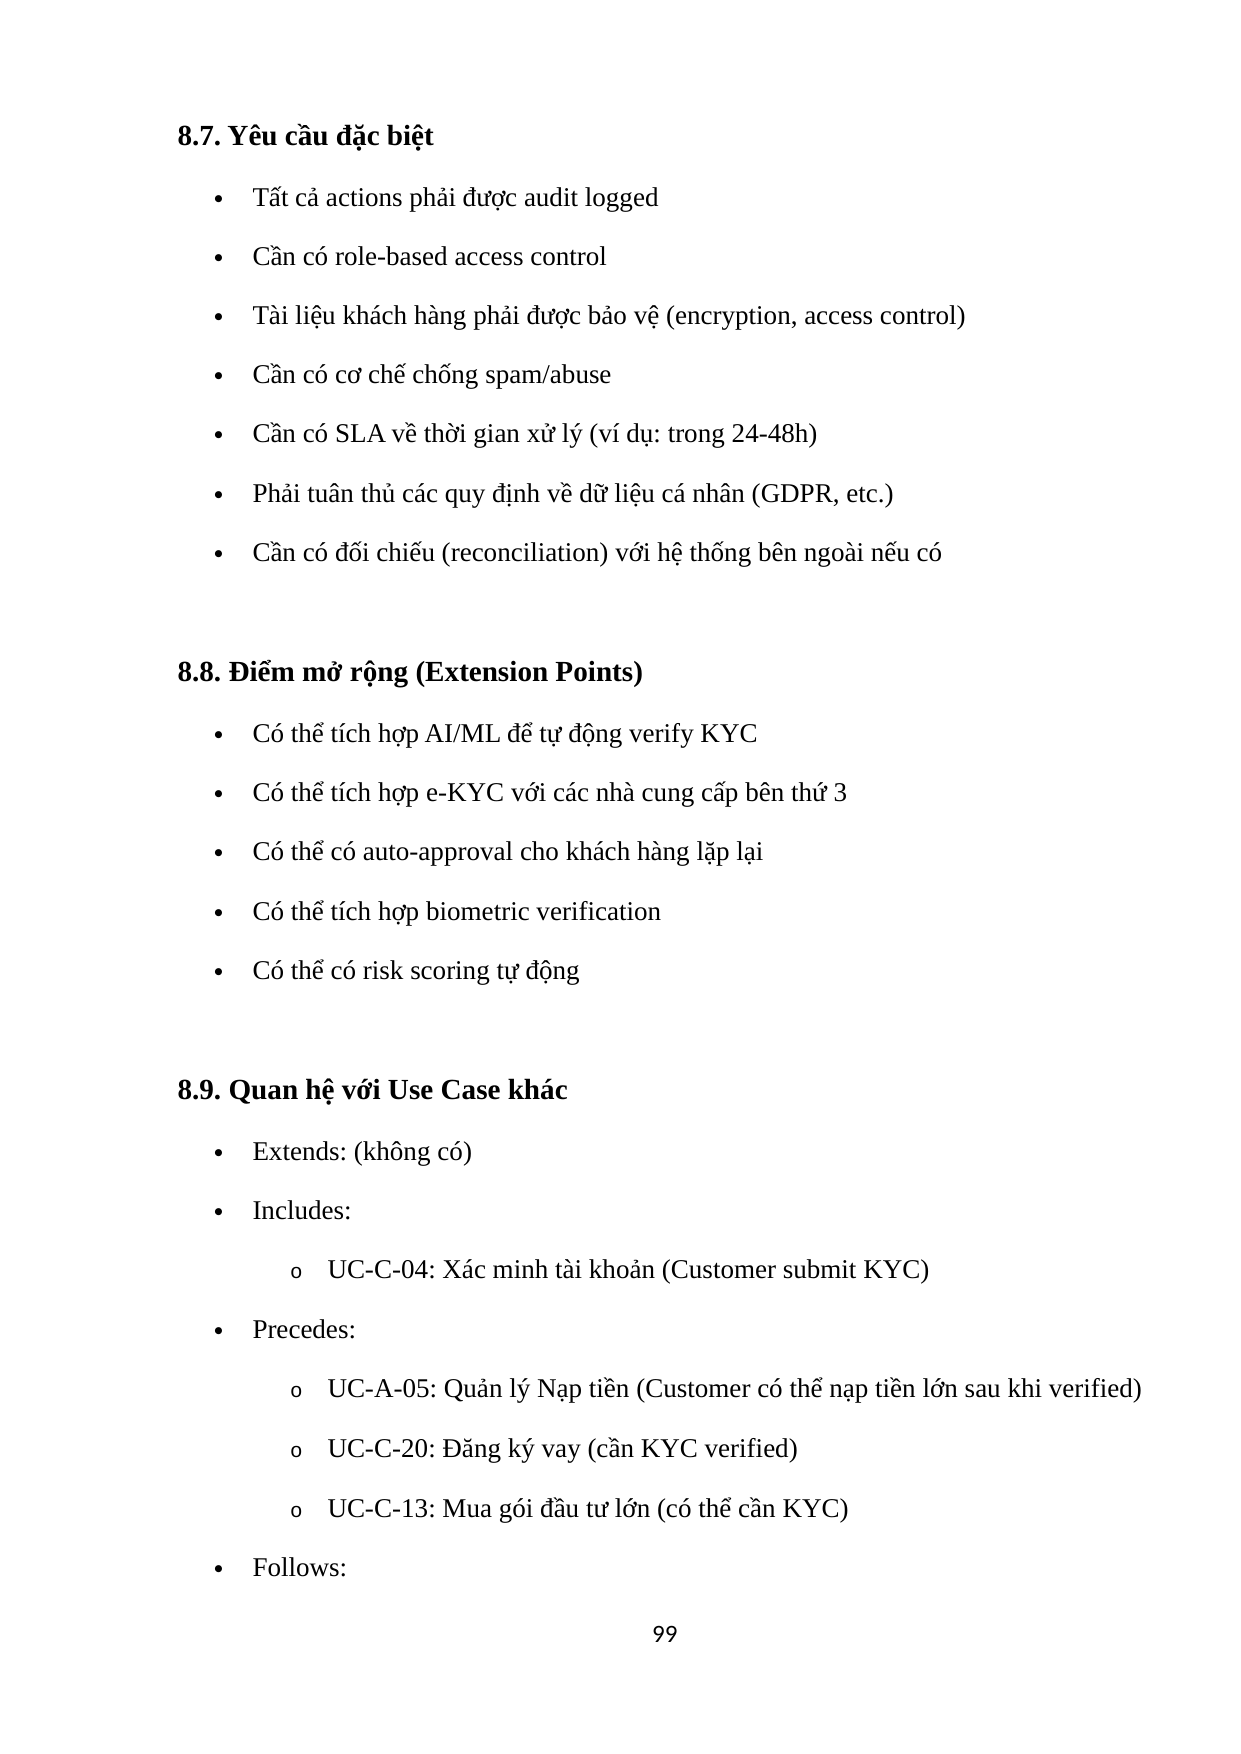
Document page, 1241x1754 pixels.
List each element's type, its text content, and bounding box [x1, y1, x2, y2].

list Cần có SLA về thời gian xử lý (ví dụ: trong 24-48h) [215, 418, 1152, 449]
list Có thể tích hợp AI/ML để tự động verify KYC [215, 717, 1152, 748]
list Có thể tích hợp biometric verification [215, 894, 1152, 926]
subtitle 8.9. Quan hệ với Use Case khác [177, 1072, 1152, 1106]
list Có thể tích hợp e-KYC với các nhà cung cấp bên thứ 3 [215, 776, 1152, 807]
list Tài liệu khách hàng phải được bảo vệ (encryption, access control) [215, 299, 1152, 330]
list UC-C-04: Xác minh tài khoản (Customer submit KYC) [290, 1253, 1152, 1285]
list Cần có đối chiếu (reconciliation) với hệ thống bên ngoài nếu có [215, 536, 1152, 567]
list Follows: [215, 1552, 1152, 1583]
list Includes: [215, 1194, 1152, 1225]
subtitle 8.7. Yêu cầu đặc biệt [177, 118, 1152, 152]
list Có thể có risk scoring tự động [215, 954, 1152, 985]
list UC-C-20: Đăng ký vay (cần KYC verified) [290, 1432, 1152, 1463]
list Có thể có auto-approval cho khách hàng lặp lại [215, 835, 1152, 867]
list Precedes: [215, 1313, 1152, 1344]
list Phải tuân thủ các quy định về dữ liệu cá nhân (GDPR, etc.) [215, 477, 1152, 508]
list Cần có role-based access control [215, 240, 1152, 271]
subtitle 8.8. Điểm mở rộng (Extension Points) [177, 654, 1152, 688]
list UC-A-05: Quản lý Nạp tiền (Customer có thể nạp tiền lớn sau khi verified) [290, 1372, 1152, 1404]
list Tất cả actions phải được audit logged [215, 181, 1152, 212]
list UC-C-13: Mua gói đầu tư lớn (có thể cần KYC) [290, 1492, 1152, 1523]
list Cần có cơ chế chống spam/abuse [215, 358, 1152, 389]
list Extends: (không có) [215, 1135, 1152, 1166]
